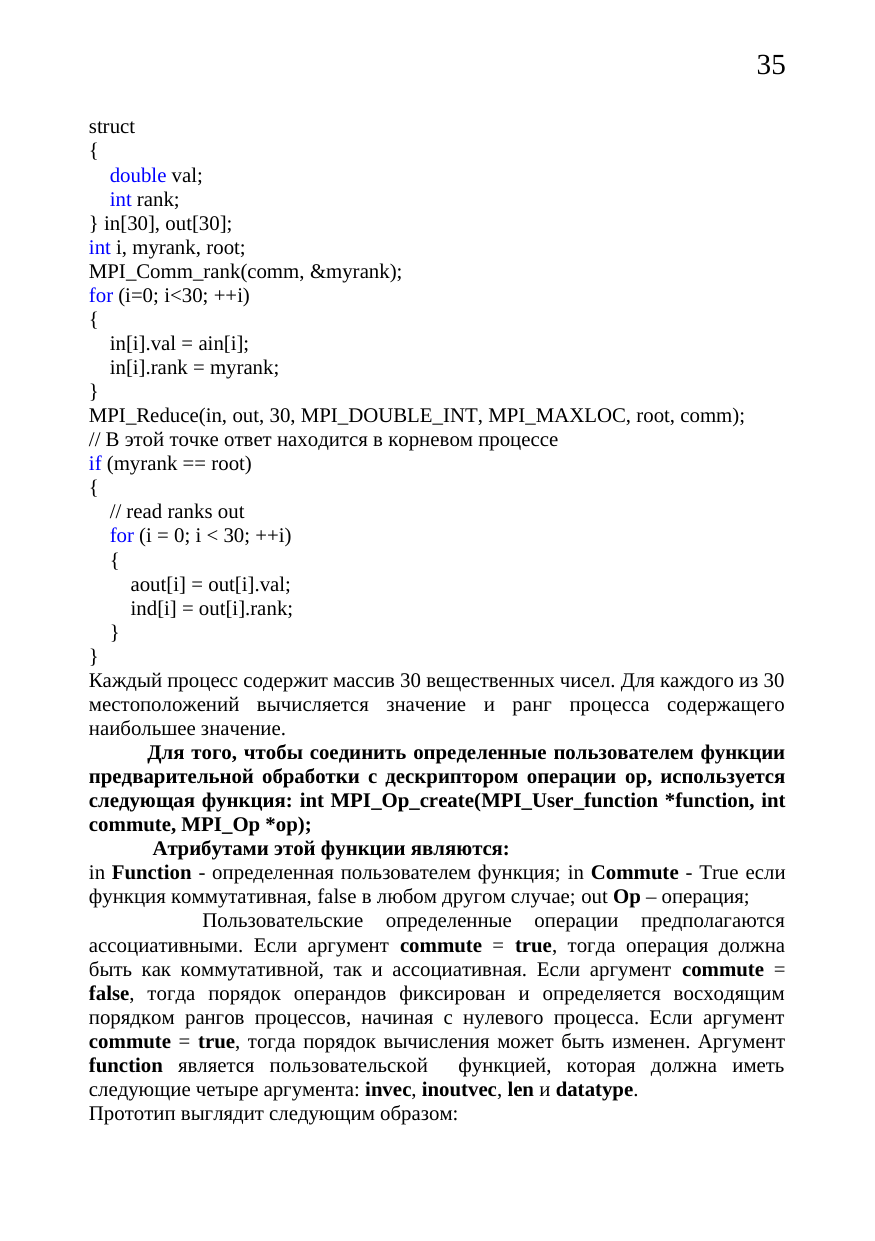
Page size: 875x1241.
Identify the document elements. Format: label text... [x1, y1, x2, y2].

text for (i = 0; i < 30; ++i) [89, 523, 785, 547]
text { [89, 307, 785, 331]
text MPI_Reduce(in, out, 30, MPI_DOUBLE_INT, MPI_MAXLOC, root, comm); [89, 403, 785, 427]
text struct [89, 114, 785, 138]
text aout[i] = out[i].val; [89, 572, 785, 596]
text { [89, 475, 785, 499]
text Пользовательские определенные операции предполагаются ассоциативными. Если аргумент commute = true, тогда операция должна быть как коммутативной, так и ассоциативная. Если аргумент commute = false, тогда порядок операндов фиксирован и определяется восходящим порядком рангов процессов, начиная с нулевого процесса. Если аргумент commute = true, тогда порядок вычисления может быть изменен. Аргумент function является пользовательской функцией, которая должна иметь следующие четыре аргумента: invec, inoutvec, len и datatype. [89, 908, 785, 1101]
text for (i=0; i<30; ++i) [89, 283, 785, 307]
text Для того, чтобы соединить определенные пользователем функции предварительной обработки с дескриптором операции op, используется следующая функция: int MPI_Op_create(MPI_User_function *function, int commute, MPI_Op *op); [89, 740, 785, 836]
text double val; [89, 162, 785, 187]
text } in[30], out[30]; [89, 211, 785, 235]
text in Function - определенная пользователем функция; in Commute - True если функция коммутативная, false в любом другом случае; out Op – операция; [89, 860, 785, 908]
text // В этой точке ответ находится в корневом процессе [89, 427, 785, 451]
text } [89, 644, 785, 668]
text int rank; [89, 187, 785, 211]
text in[i].rank = myrank; [89, 355, 785, 379]
text MPI_Comm_rank(comm, &myrank); [89, 259, 785, 283]
text Прототип выглядит следующим образом: [89, 1101, 785, 1125]
text if (myrank == root) [89, 451, 785, 475]
text // read ranks out [89, 499, 785, 523]
text in[i].val = ain[i]; [89, 331, 785, 355]
text Атрибутами этой функции являются: [89, 836, 785, 860]
text [i] = out[i].rank; [89, 596, 785, 620]
text int i, myrank, root; [89, 235, 785, 259]
text { [89, 138, 785, 162]
text Каждый процесс содержит массив 30 вещественных чисел. Для каждого из 30 местоположений вычисляется значение и ранг процесса содержащего наибольшее значение. [89, 668, 785, 740]
text } [89, 620, 785, 644]
text { [89, 547, 785, 572]
text } [89, 379, 785, 403]
